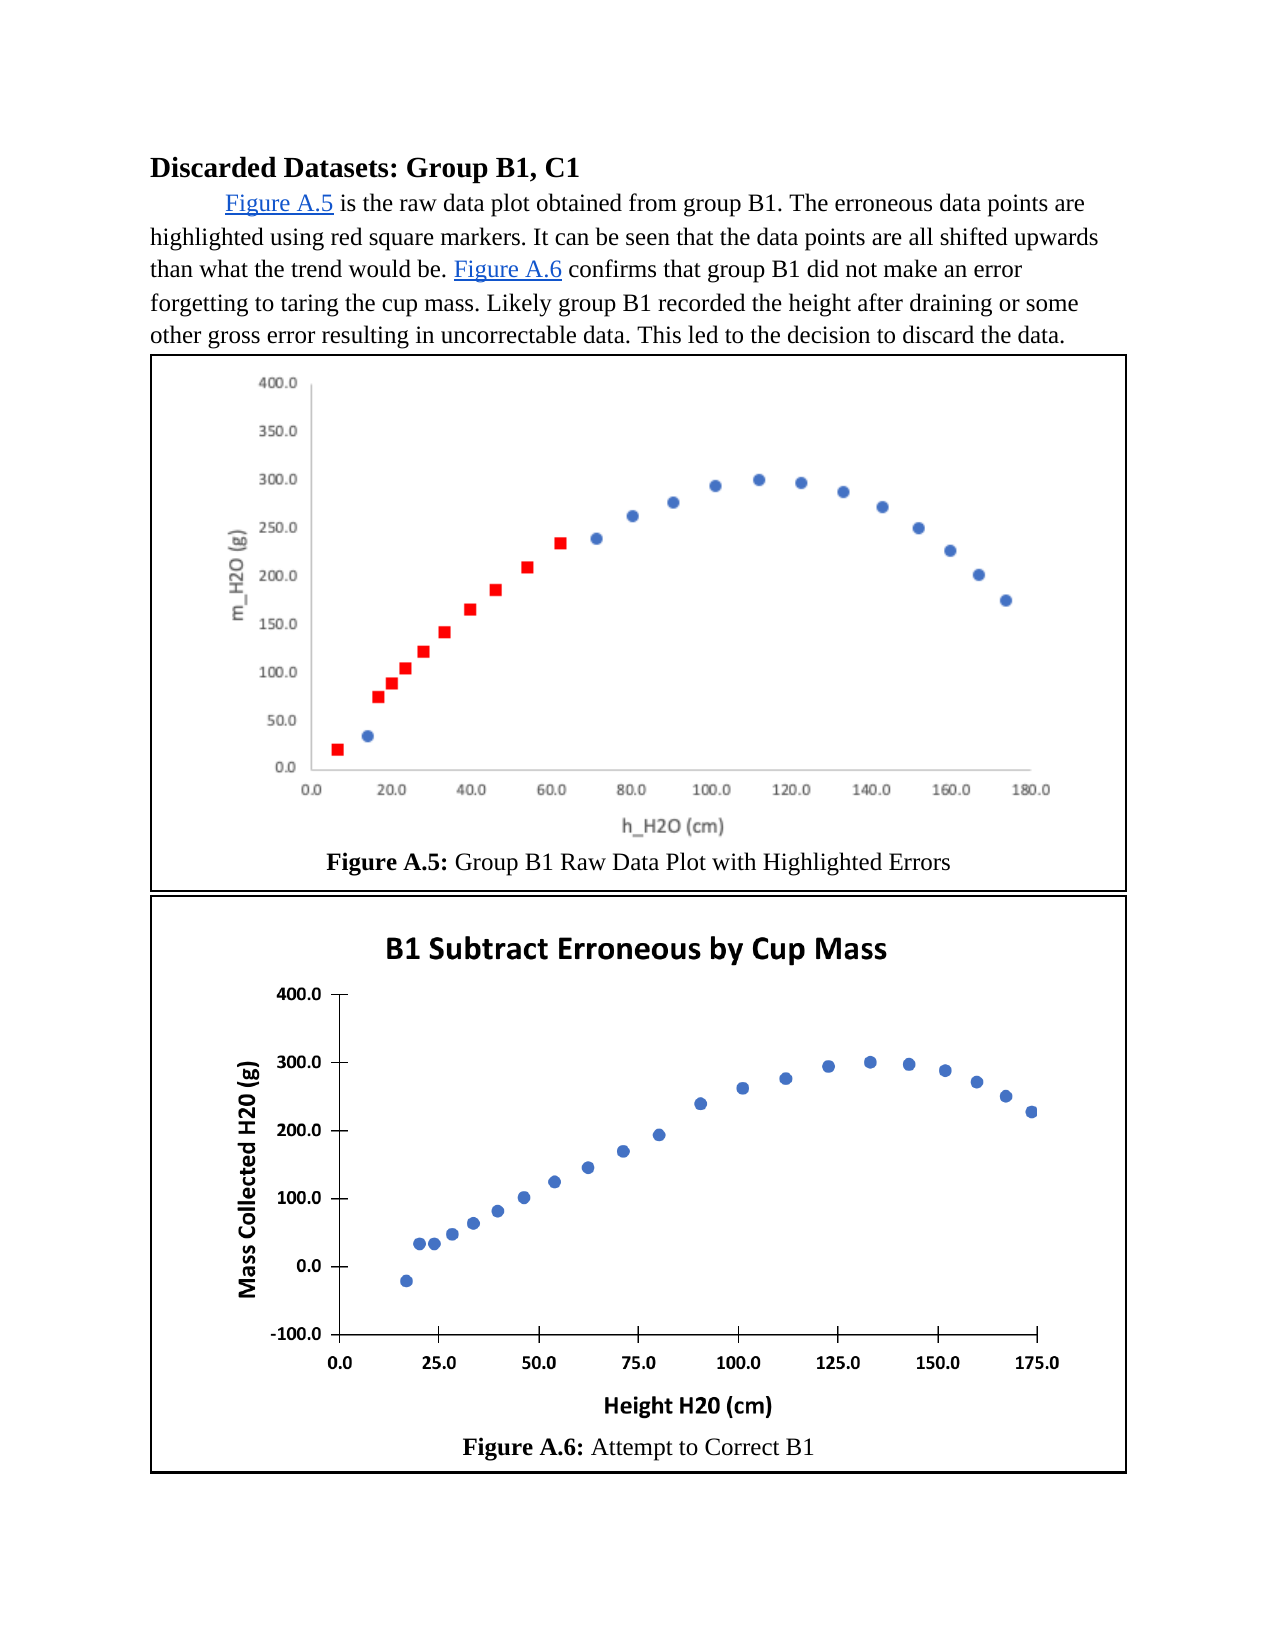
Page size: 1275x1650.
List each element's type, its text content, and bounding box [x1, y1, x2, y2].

table_header Figure A.6: Attempt to Correct B1 [152, 897, 1125, 1471]
picture [220, 366, 1057, 843]
table_header Figure A.5: Group B1 Raw Data Plot with Highlighted Errors [152, 356, 1125, 890]
picture [214, 907, 1063, 1433]
subtitle Discarded Datasets: Group B1, C1 [150, 150, 1125, 183]
text Figure A.5 is the raw data plot obtained from group B1. The erroneous data points are highlighted using red square markers. It can be seen that the data points are all shifted upwards than what the trend would be. Figure A.6 confirms that group B1 did not make an error forgetting to taring the cup mass. Likely group B1 recorded the height after draining or some other gross error resulting in uncorrectable data. This led to the decision to discard the data. [150, 188, 1125, 349]
